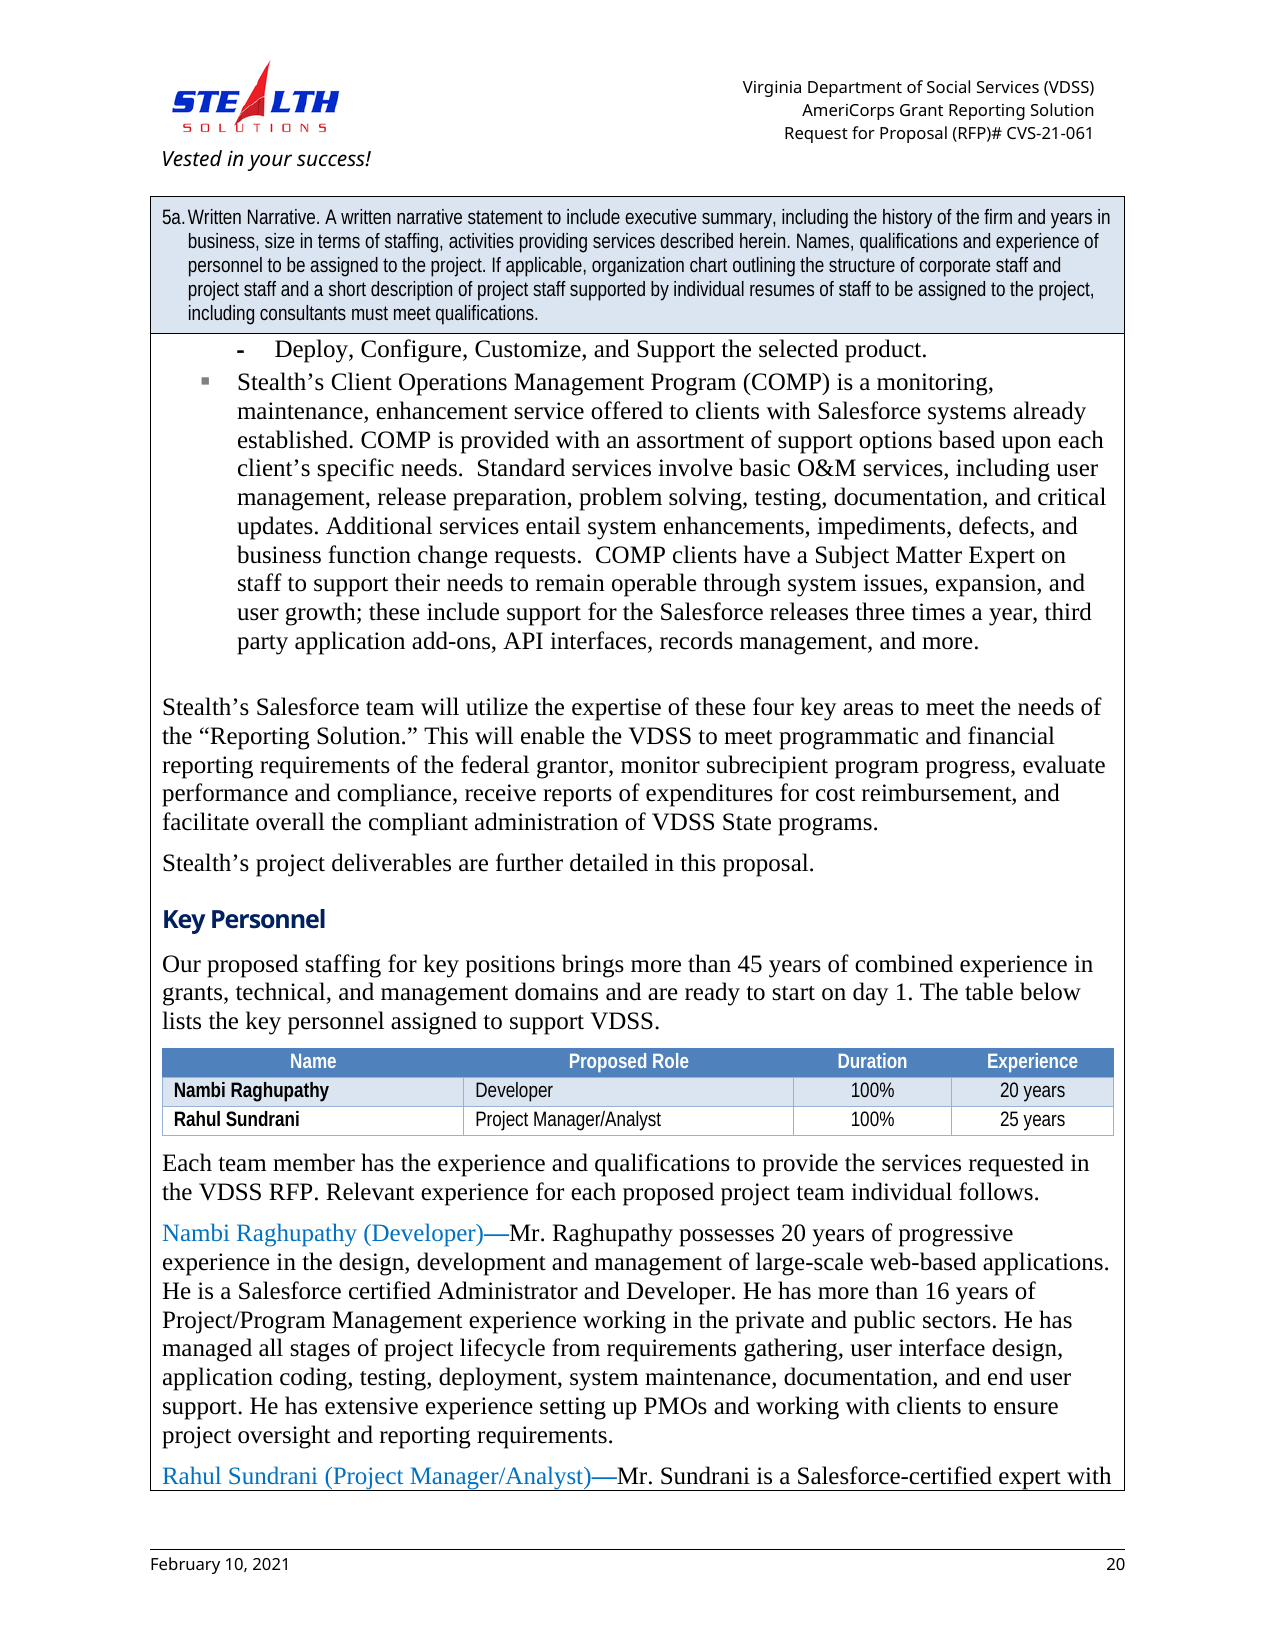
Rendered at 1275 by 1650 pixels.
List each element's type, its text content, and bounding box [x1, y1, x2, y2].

table_header 5a. Written Narrative. A written narrative statement to include executive summary, including the history of the firm and years in business, size in terms of staffing, activities providing services described herein. Names, qualifications and experience of personnel to be assigned to the project. If applicable, organization chart outlining the structure of corporate staff and project staff and a short description of project staff supported by individual resumes of staff to be assigned to the project, including consultants must meet qualifications. [151, 197, 1124, 333]
picture [161, 46, 355, 145]
